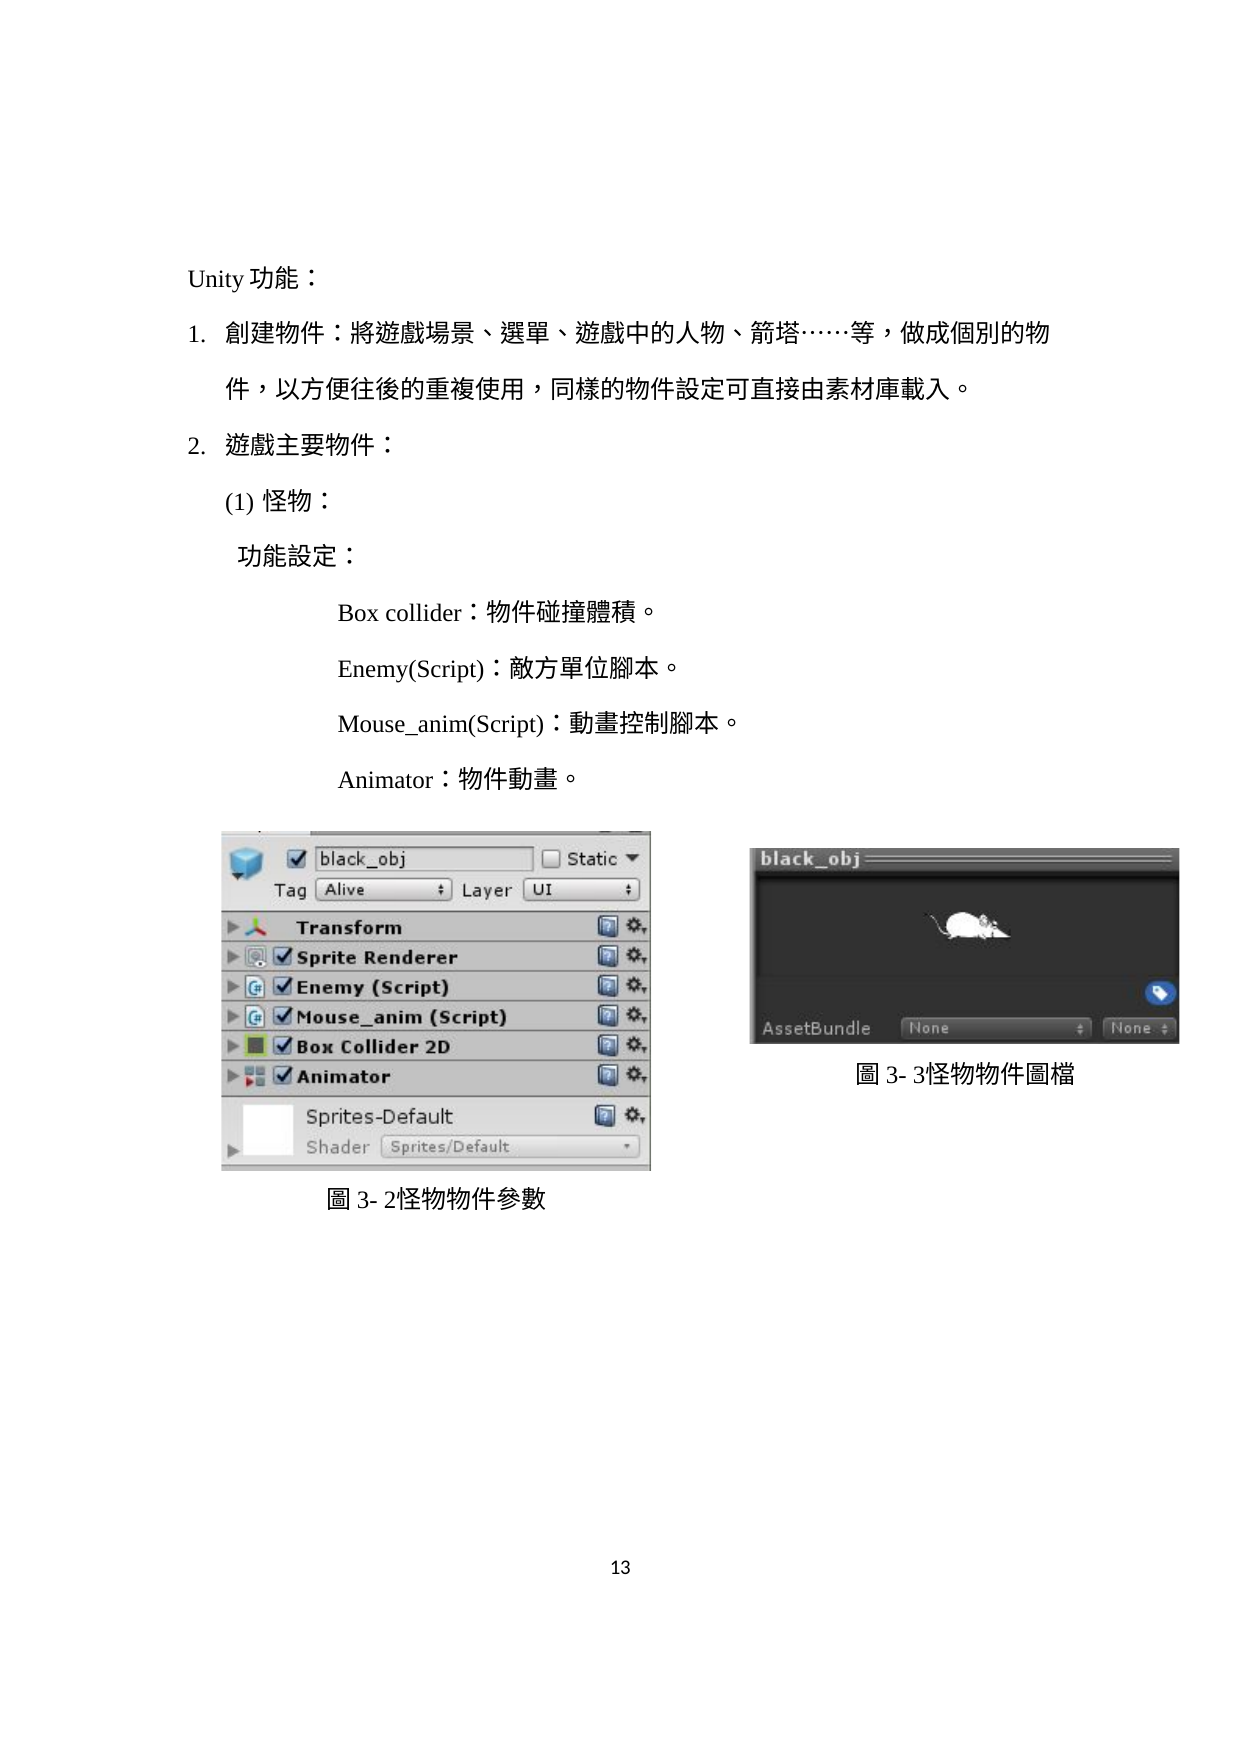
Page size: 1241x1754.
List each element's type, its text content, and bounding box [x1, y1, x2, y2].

text Animator：物件動畫。 [187, 759, 1053, 796]
text Enemy(Script)：敵方單位腳本。 [187, 647, 1053, 685]
text 功能設定： [187, 536, 1053, 574]
picture [748, 848, 1180, 1041]
text Unity功能： [187, 257, 1053, 295]
text Box collider：物件碰撞體積。 [287, 592, 1053, 629]
picture [220, 831, 650, 1168]
list 遊戲主要物件： [187, 425, 1053, 462]
text Mouse_anim(Script)：動畫控制腳本。 [187, 703, 1053, 741]
list 怪物： [225, 481, 1053, 518]
list 創建物件：將遊戲場景、選單、遊戲中的人物、箭塔……等，做成個別的物件，以方便往後的重複使用，同樣的物件設定可直接由素材庫載入。 [187, 313, 1053, 407]
